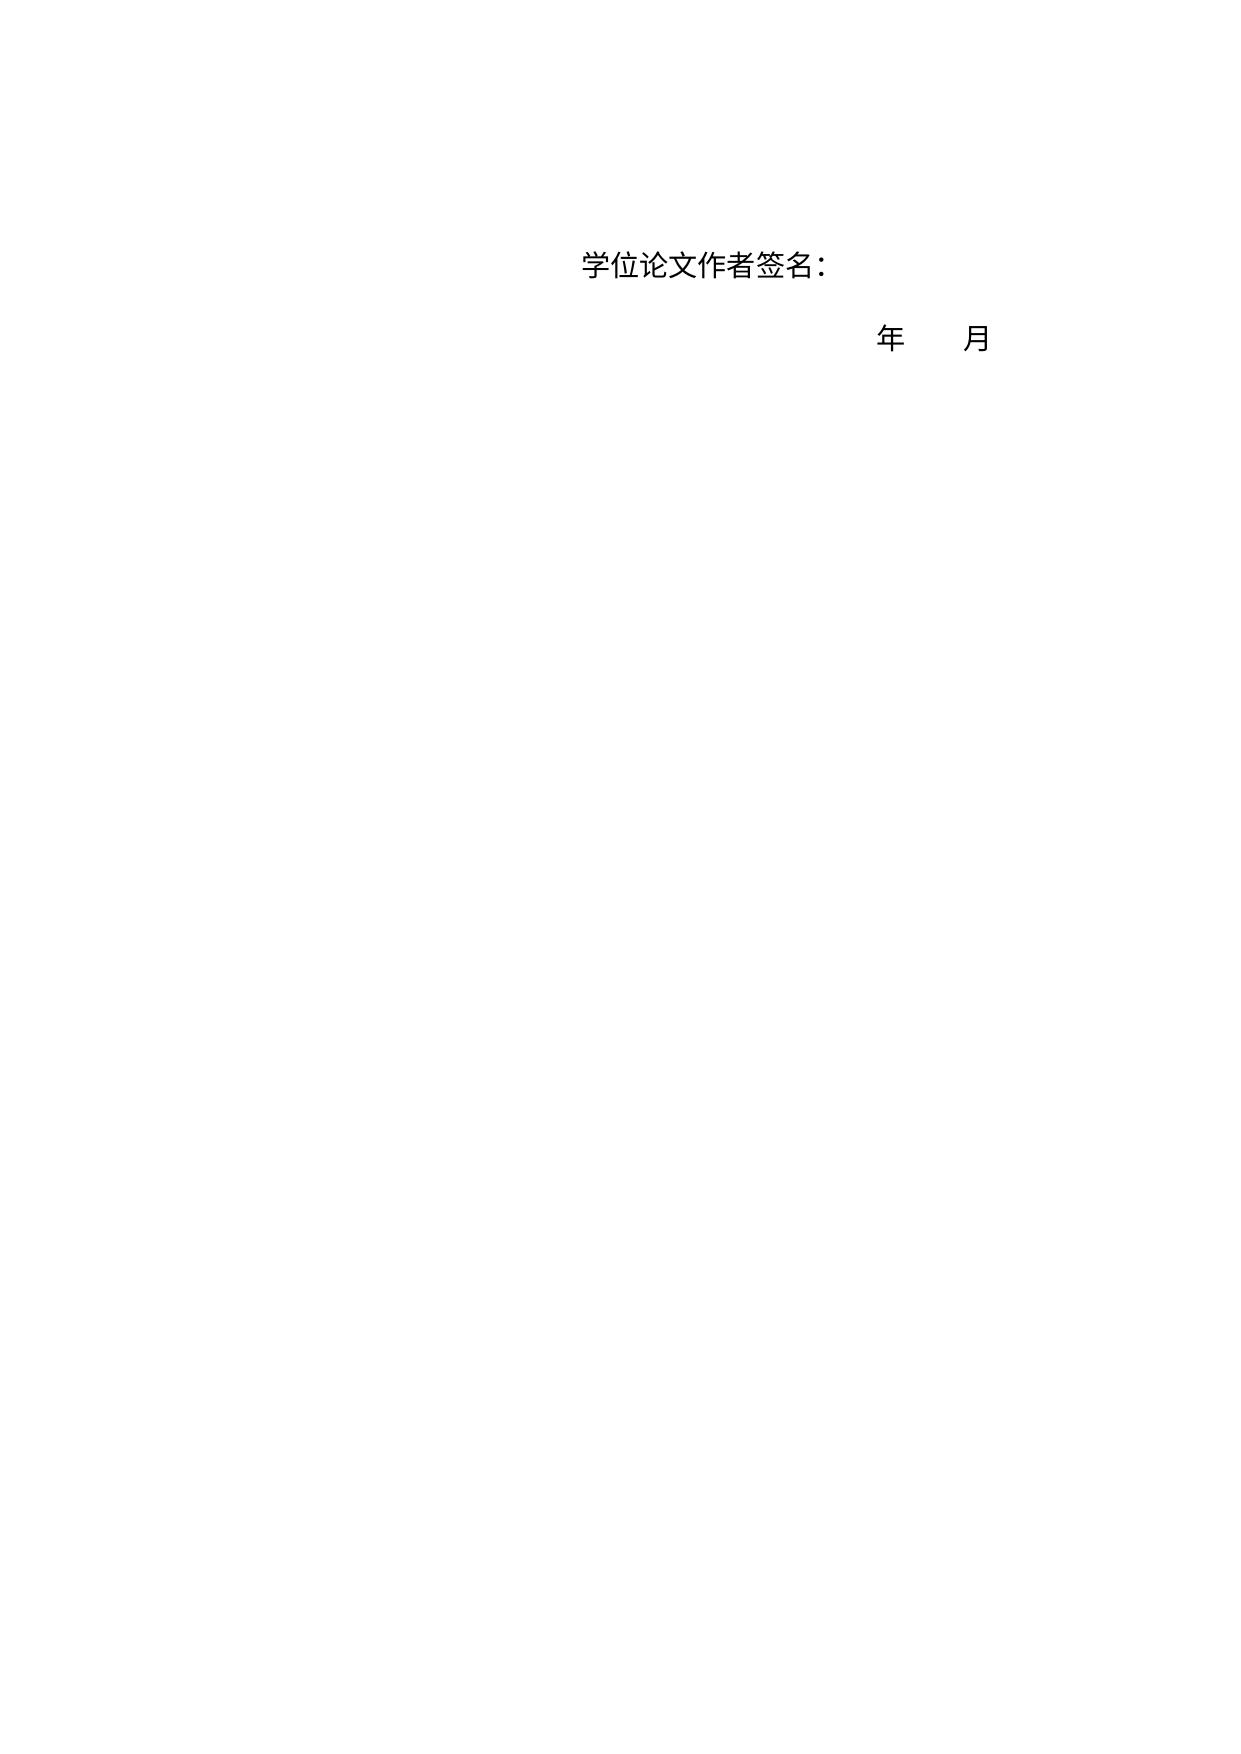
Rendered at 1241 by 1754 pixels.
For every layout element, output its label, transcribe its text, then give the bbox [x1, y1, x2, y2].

text 年 月 [175, 316, 992, 358]
text 学位论文作者签名： [581, 243, 1094, 285]
